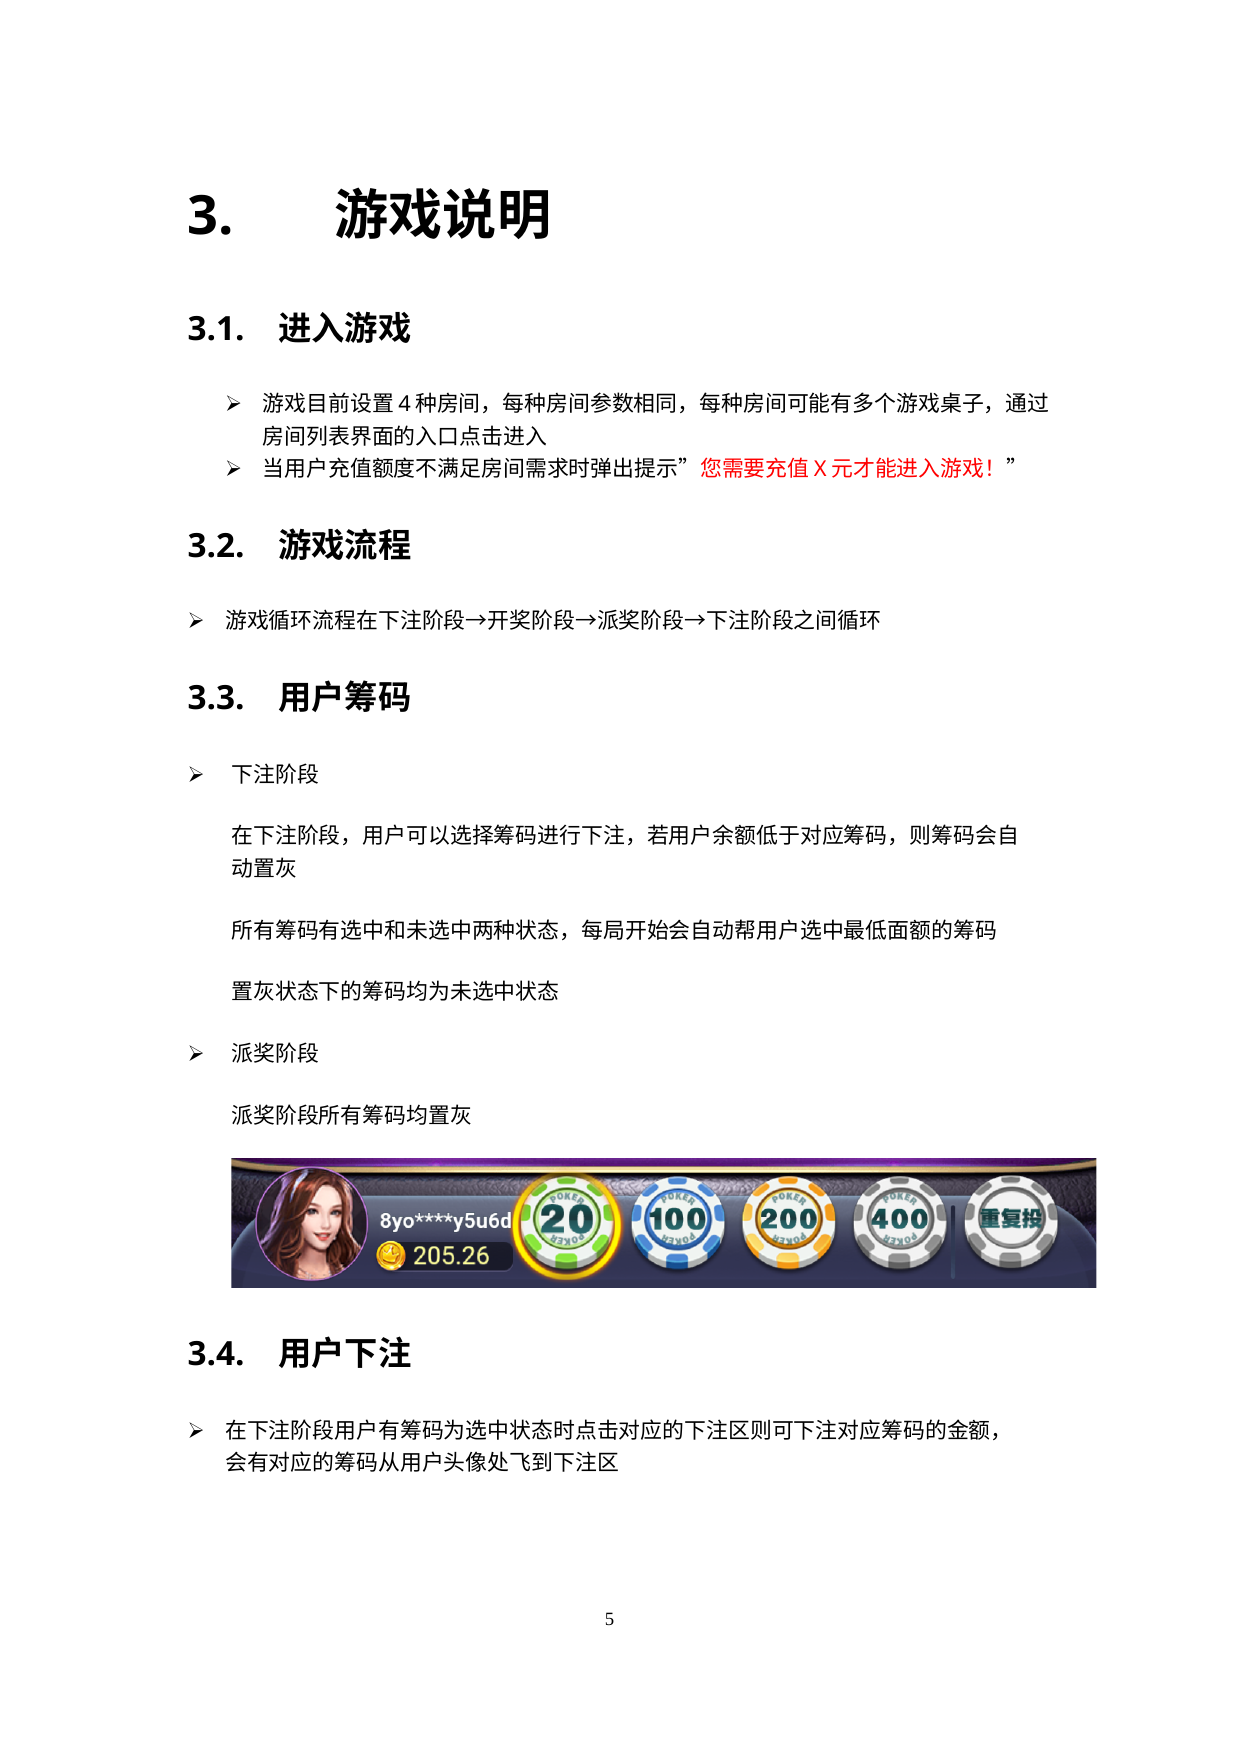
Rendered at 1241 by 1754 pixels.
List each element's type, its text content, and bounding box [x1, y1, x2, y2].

subtitle 进入游戏 [187, 294, 1031, 359]
list 在下注阶段，用户可以选择筹码进行下注，若用户余额低于对应筹码，则筹码会自动置灰 [231, 818, 1031, 883]
list 所有筹码有选中和未选中两种状态，每局开始会自动帮用户选中最低面额的筹码 [231, 912, 1031, 945]
list 下注阶段 [187, 756, 1031, 789]
subtitle 用户筹码 [187, 662, 1031, 727]
list 当用户充值额度不满足房间需求时弹出提示”您需要充值X元才能进入游戏！” [225, 451, 1053, 483]
picture [231, 1158, 1097, 1288]
list 游戏目前设置4种房间，每种房间参数相同，每种房间可能有多个游戏桌子，通过房间列表界面的入口点击进入 [225, 386, 1053, 451]
list 派奖阶段所有筹码均置灰 [231, 1097, 1031, 1130]
subtitle 游戏流程 [187, 511, 1031, 576]
list 在下注阶段用户有筹码为选中状态时点击对应的下注区则可下注对应筹码的金额，会有对应的筹码从用户头像处飞到下注区 [187, 1412, 1031, 1477]
subtitle 游戏说明 [187, 162, 1031, 259]
list 游戏循环流程在下注阶段→开奖阶段→派奖阶段→下注阶段之间循环 [187, 603, 1053, 635]
subtitle 用户下注 [187, 1318, 1031, 1383]
list 置灰状态下的筹码均为未选中状态 [231, 974, 1031, 1006]
list 派奖阶段 [187, 1036, 1031, 1068]
